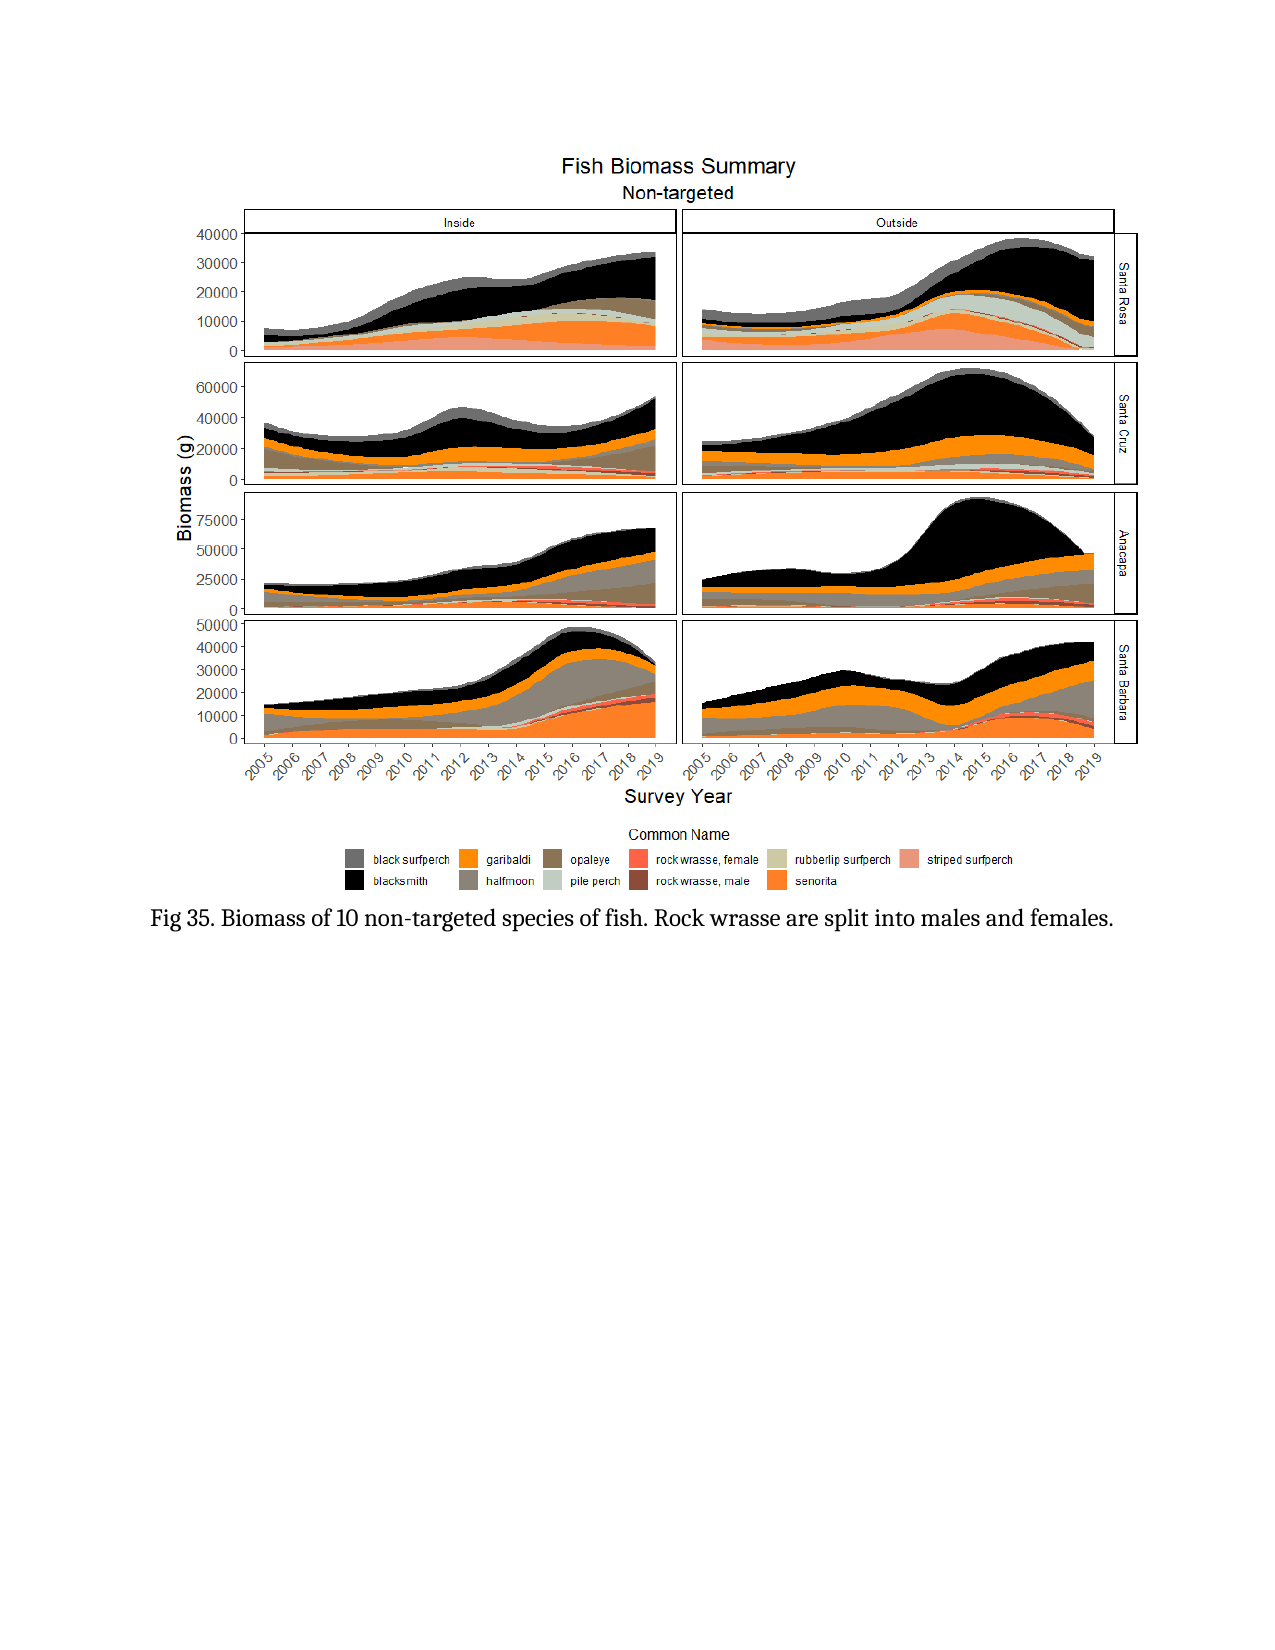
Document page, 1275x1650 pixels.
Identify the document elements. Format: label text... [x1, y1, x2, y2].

picture [168, 150, 1144, 904]
